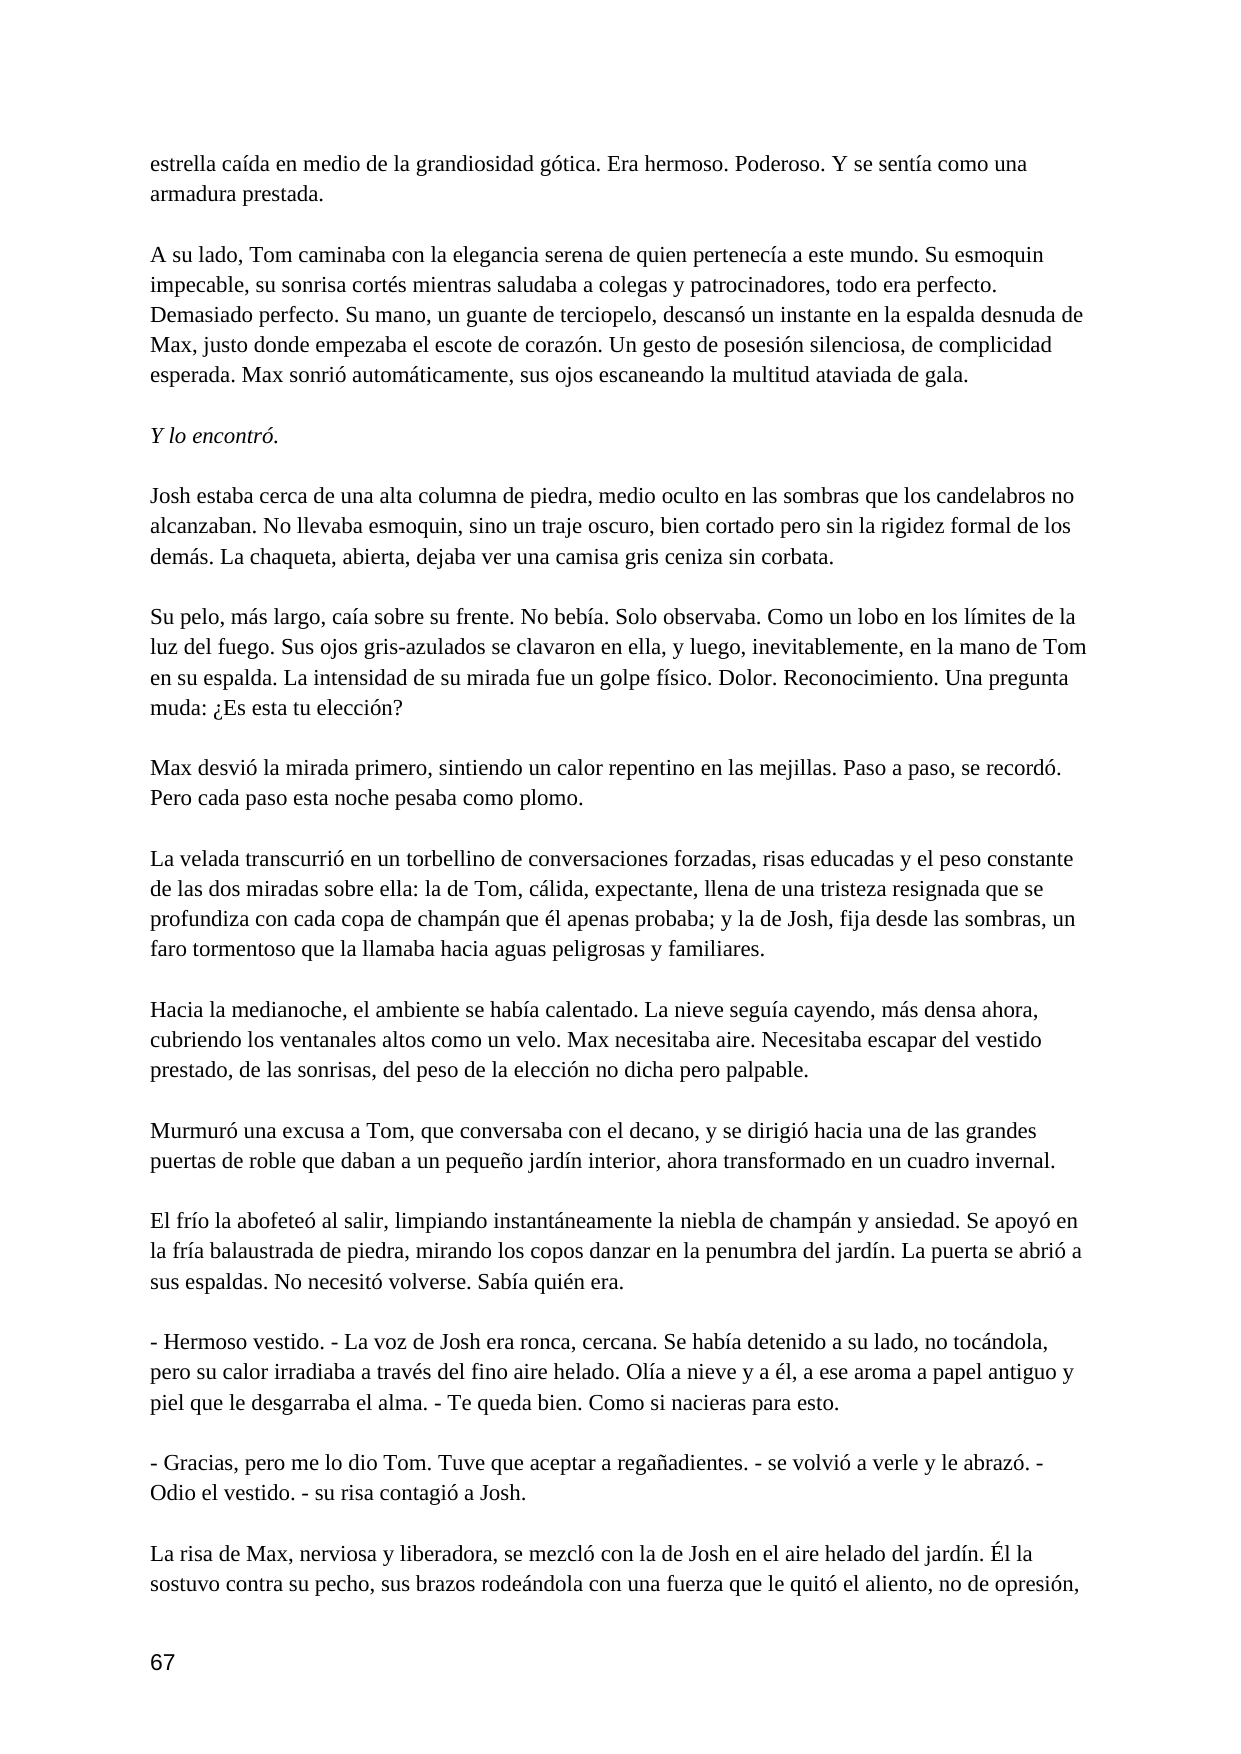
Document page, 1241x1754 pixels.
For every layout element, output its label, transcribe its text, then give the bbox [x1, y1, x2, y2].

text Josh estaba cerca de una alta columna de piedra, medio oculto en las sombras que los candelabros no alcanzaban. No llevaba esmoquin, sino un traje oscuro, bien cortado pero sin la rigidez formal de los demás. La chaqueta, abierta, dejaba ver una camisa gris ceniza sin corbata. [150, 482, 1090, 569]
text Y lo encontró. [150, 422, 1090, 448]
text El frío la abofeteó al salir, limpiando instantáneamente la niebla de champán y ansiedad. Se apoyó en la fría balaustrada de piedra, mirando los copos danzar en la penumbra del jardín. La puerta se abrió a sus espaldas. No necesitó volverse. Sabía quién era. [150, 1207, 1090, 1294]
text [150, 1539, 1090, 1596]
text Max desvió la mirada primero, sintiendo un calor repentino en las mejillas. Paso a paso, se recordó. Pero cada paso esta noche pesaba como plomo. [150, 754, 1090, 811]
text Murmuró una excusa a Tom, que conversaba con el decano, y se dirigió hacia una de las grandes puertas de roble que daban a un pequeño jardín interior, ahora transformado en un cuadro invernal. [150, 1117, 1090, 1173]
text A su lado, Tom caminaba con la elegancia serena de quien pertenecía a este mundo. Su esmoquin impecable, su sonrisa cortés mientras saludaba a colegas y patrocinadores, todo era perfecto. Demasiado perfecto. Su mano, un guante de terciopelo, descansó un instante en la espalda desnuda de Max, justo donde empezaba el escote de corazón. Un gesto de posesión silenciosa, de complicidad esperada. Max sonrió automáticamente, sus ojos escaneando la multitud ataviada de gala. [150, 241, 1090, 388]
text - Hermoso vestido. - La voz de Josh era ronca, cercana. Se había detenido a su lado, no tocándola, pero su calor irradiaba a través del fino aire helado. Olía a nieve y a él, a ese aroma a papel antiguo y piel que le desgarraba el alma. - Te queda bien. Como si nacieras para esto. [150, 1328, 1090, 1415]
text Su pelo, más largo, caía sobre su frente. No bebía. Solo observaba. Como un lobo en los límites de la luz del fuego. Sus ojos gris-azulados se clavaron en ella, y luego, inevitablemente, en la mano de Tom en su espalda. La intensidad de su mirada fue un golpe físico. Dolor. Reconocimiento. Una pregunta muda: ¿Es esta tu elección? [150, 603, 1090, 720]
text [150, 150, 1090, 207]
text Hacia la medianoche, el ambiente se había calentado. La nieve seguía cayendo, más densa ahora, cubriendo los ventanales altos como un velo. Max necesitaba aire. Necesitaba escapar del vestido prestado, de las sonrisas, del peso de la elección no dicha pero palpable. [150, 996, 1090, 1083]
text La velada transcurrió en un torbellino de conversaciones forzadas, risas educadas y el peso constante de las dos miradas sobre ella: la de Tom, cálida, expectante, llena de una tristeza resignada que se profundiza con cada copa de champán que él apenas probaba; y la de Josh, fija desde las sombras, un faro tormentoso que la llamaba hacia aguas peligrosas y familiares. [150, 845, 1090, 962]
text - Gracias, pero me lo dio Tom. Tuve que aceptar a regañadientes. - se volvió a verle y le abrazó. - Odio el vestido. - su risa contagió a Josh. [150, 1449, 1090, 1506]
